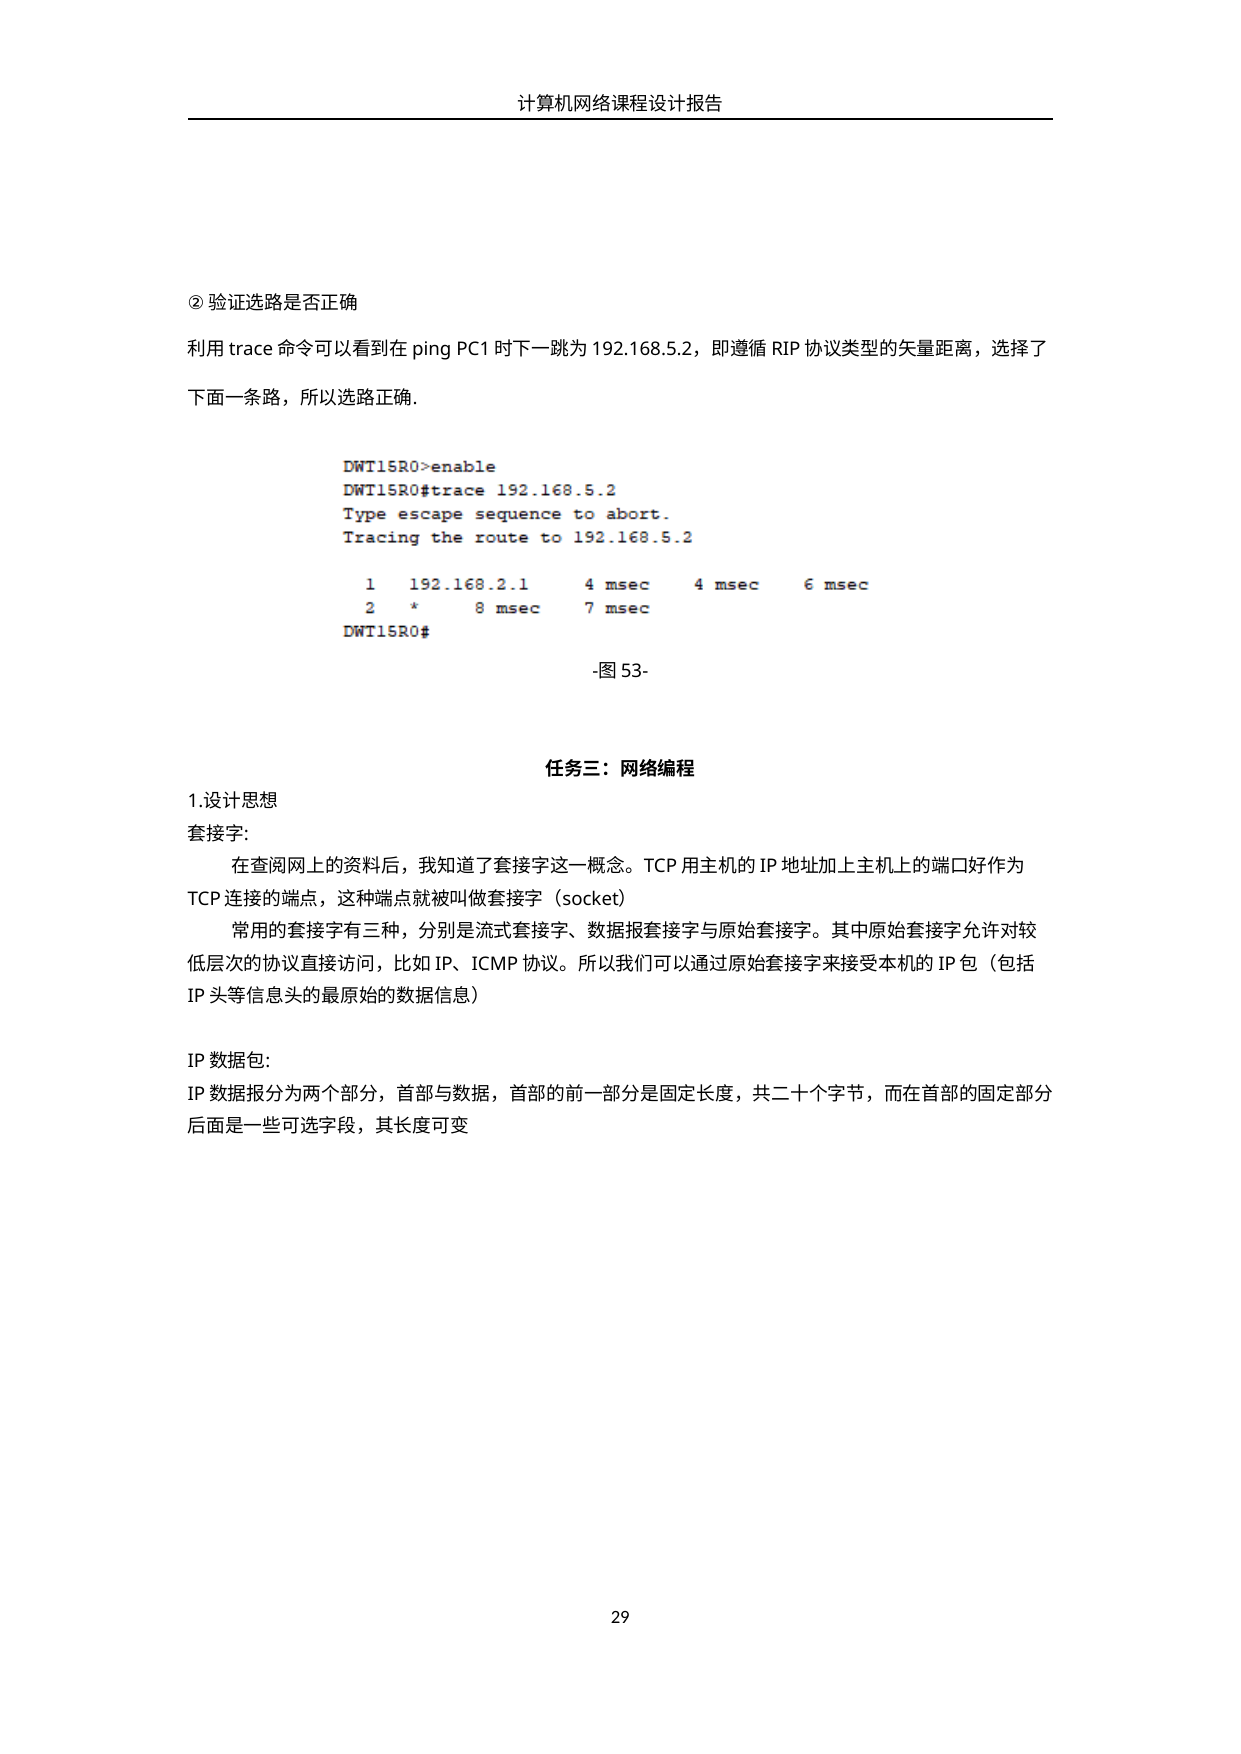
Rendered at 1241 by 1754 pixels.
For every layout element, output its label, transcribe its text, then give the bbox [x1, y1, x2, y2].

list 任务三：网络编程 [187, 751, 1053, 783]
list 1.设计思想 [187, 783, 1053, 816]
list IP数据包: [187, 1043, 1053, 1076]
list -图53- [187, 653, 1053, 686]
text 利用trace命令可以看到在ping PC1时下一跳为192.168.5.2，即遵循RIP协议类型的矢量距离，选择了下面一条路，所以选路正确. [187, 331, 1053, 412]
list IP数据报分为两个部分，首部与数据，首部的前一部分是固定长度，共二十个字节，而在首部的固定部分后面是一些可选字段，其长度可变 [187, 1076, 1053, 1141]
list 在查阅网上的资料后，我知道了套接字这一概念。TCP用主机的IP地址加上主机上的端口好作为TCP连接的端点，这种端点就被叫做套接字（socket） [187, 848, 1053, 913]
picture [337, 458, 947, 639]
list ②验证选路是否正确 [187, 285, 1053, 317]
list 常用的套接字有三种，分别是流式套接字、数据报套接字与原始套接字。其中原始套接字允许对较低层次的协议直接访问，比如IP、ICMP协议。所以我们可以通过原始套接字来接受本机的IP包（包括IP头等信息头的最原始的数据信息） [187, 913, 1053, 1011]
list 套接字: [187, 816, 1053, 848]
